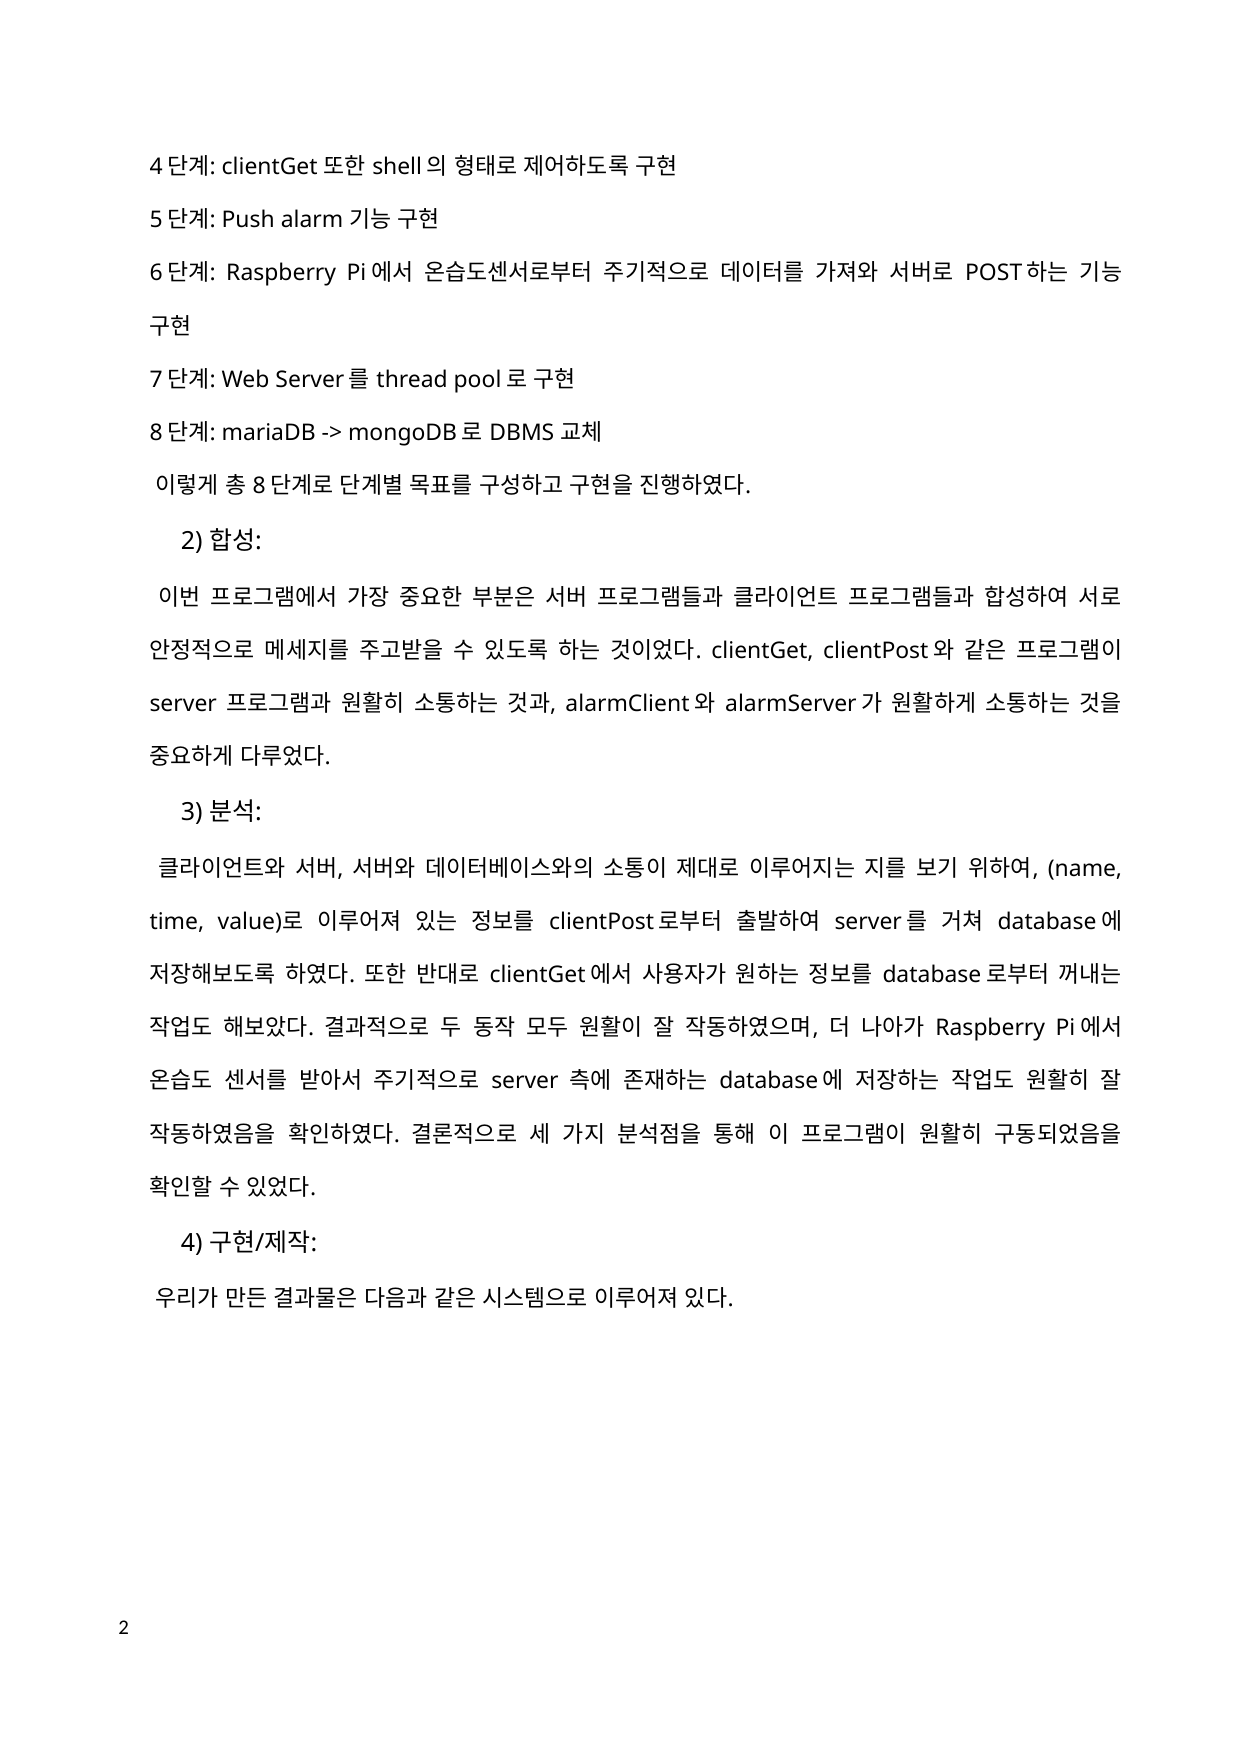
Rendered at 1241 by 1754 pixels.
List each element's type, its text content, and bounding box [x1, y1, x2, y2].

text 5단계: Push alarm 기능 구현 [149, 201, 1122, 234]
text 6단계: Raspberry Pi에서 온습도센서로부터 주기적으로 데이터를 가져와 서버로 POST하는 기능 구현 [149, 254, 1122, 341]
text 우리가 만든 결과물은 다음과 같은 시스템으로 이루어져 있다. [149, 1280, 1122, 1313]
text 구현/제작: [181, 1222, 1122, 1258]
text 7단계: Web Server를 thread pool로 구현 [149, 361, 1122, 394]
text 합성: [181, 521, 1122, 557]
text 분석: [181, 791, 1122, 828]
text 클라이언트와 서버, 서버와 데이터베이스와의 소통이 제대로 이루어지는 지를 보기 위하여, (name, time, value)로 이루어져 있는 정보를 clientPost로부터 출발하여 server를 거쳐 database에 저장해보도록 하였다. 또한 반대로 clientGet에서 사용자가 원하는 정보를 database로부터 꺼내는 작업도 해보았다. 결과적으로 두 동작 모두 원활이 잘 작동하였으며, 더 나아가 Raspberry Pi에서 온습도 센서를 받아서 주기적으로 server 측에 존재하는 database에 저장하는 작업도 원활히 잘 작동하였음을 확인하였다. 결론적으로 세 가지 분석점을 통해 이 프로그램이 원활히 구동되었음을 확인할 수 있었다. [149, 849, 1122, 1202]
text 4단계: clientGet 또한 shell의 형태로 제어하도록 구현 [149, 148, 1122, 181]
text 이렇게 총 8단계로 단계별 목표를 구성하고 구현을 진행하였다. [149, 467, 1122, 501]
text 이번 프로그램에서 가장 중요한 부분은 서버 프로그램들과 클라이언트 프로그램들과 합성하여 서로 안정적으로 메세지를 주고받을 수 있도록 하는 것이었다. clientGet, clientPost와 같은 프로그램이 server 프로그램과 원활히 소통하는 것과, alarmClient와 alarmServer가 원활하게 소통하는 것을 중요하게 다루었다. [149, 578, 1122, 771]
text 8단계: mariaDB -> mongoDB로 DBMS 교체 [149, 414, 1122, 447]
